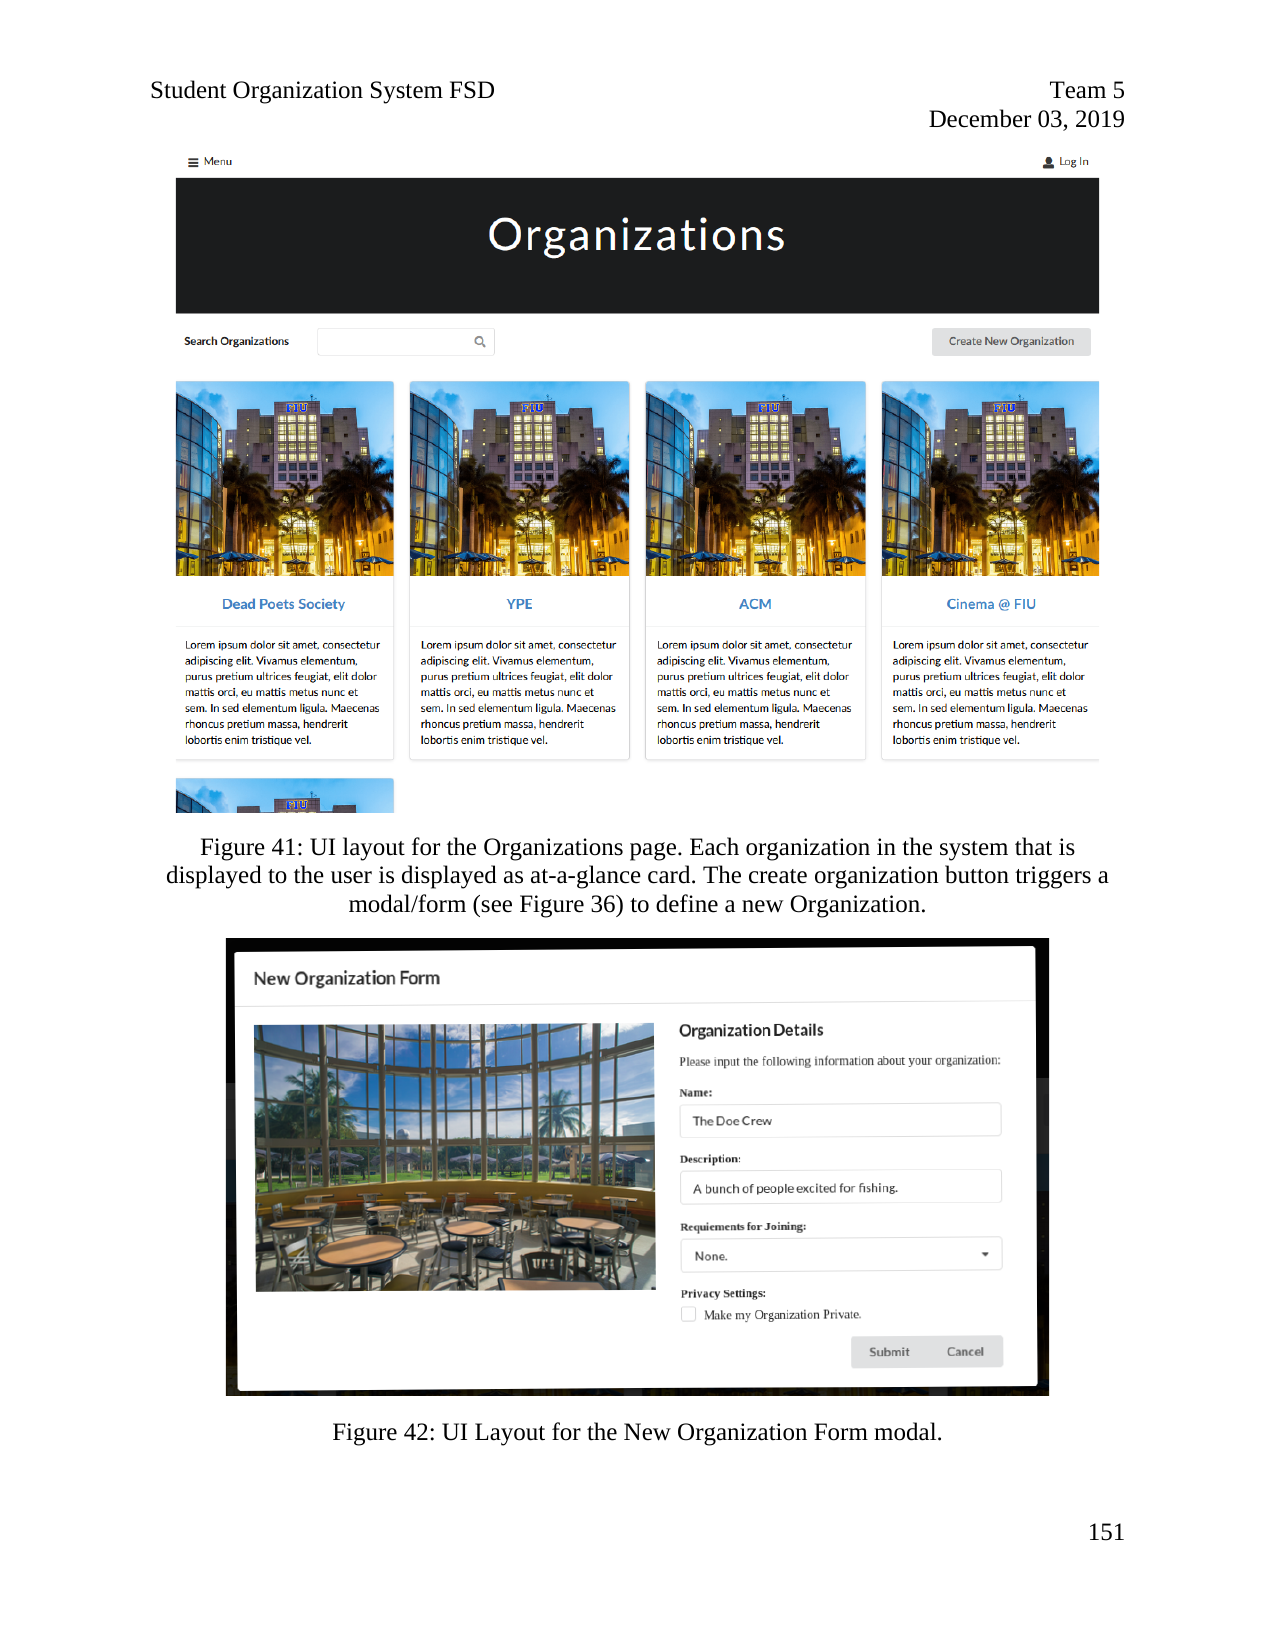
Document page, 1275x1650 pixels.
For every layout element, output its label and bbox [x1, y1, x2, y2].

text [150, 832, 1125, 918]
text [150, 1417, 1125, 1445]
picture [175, 150, 1100, 813]
picture [225, 938, 1050, 1396]
